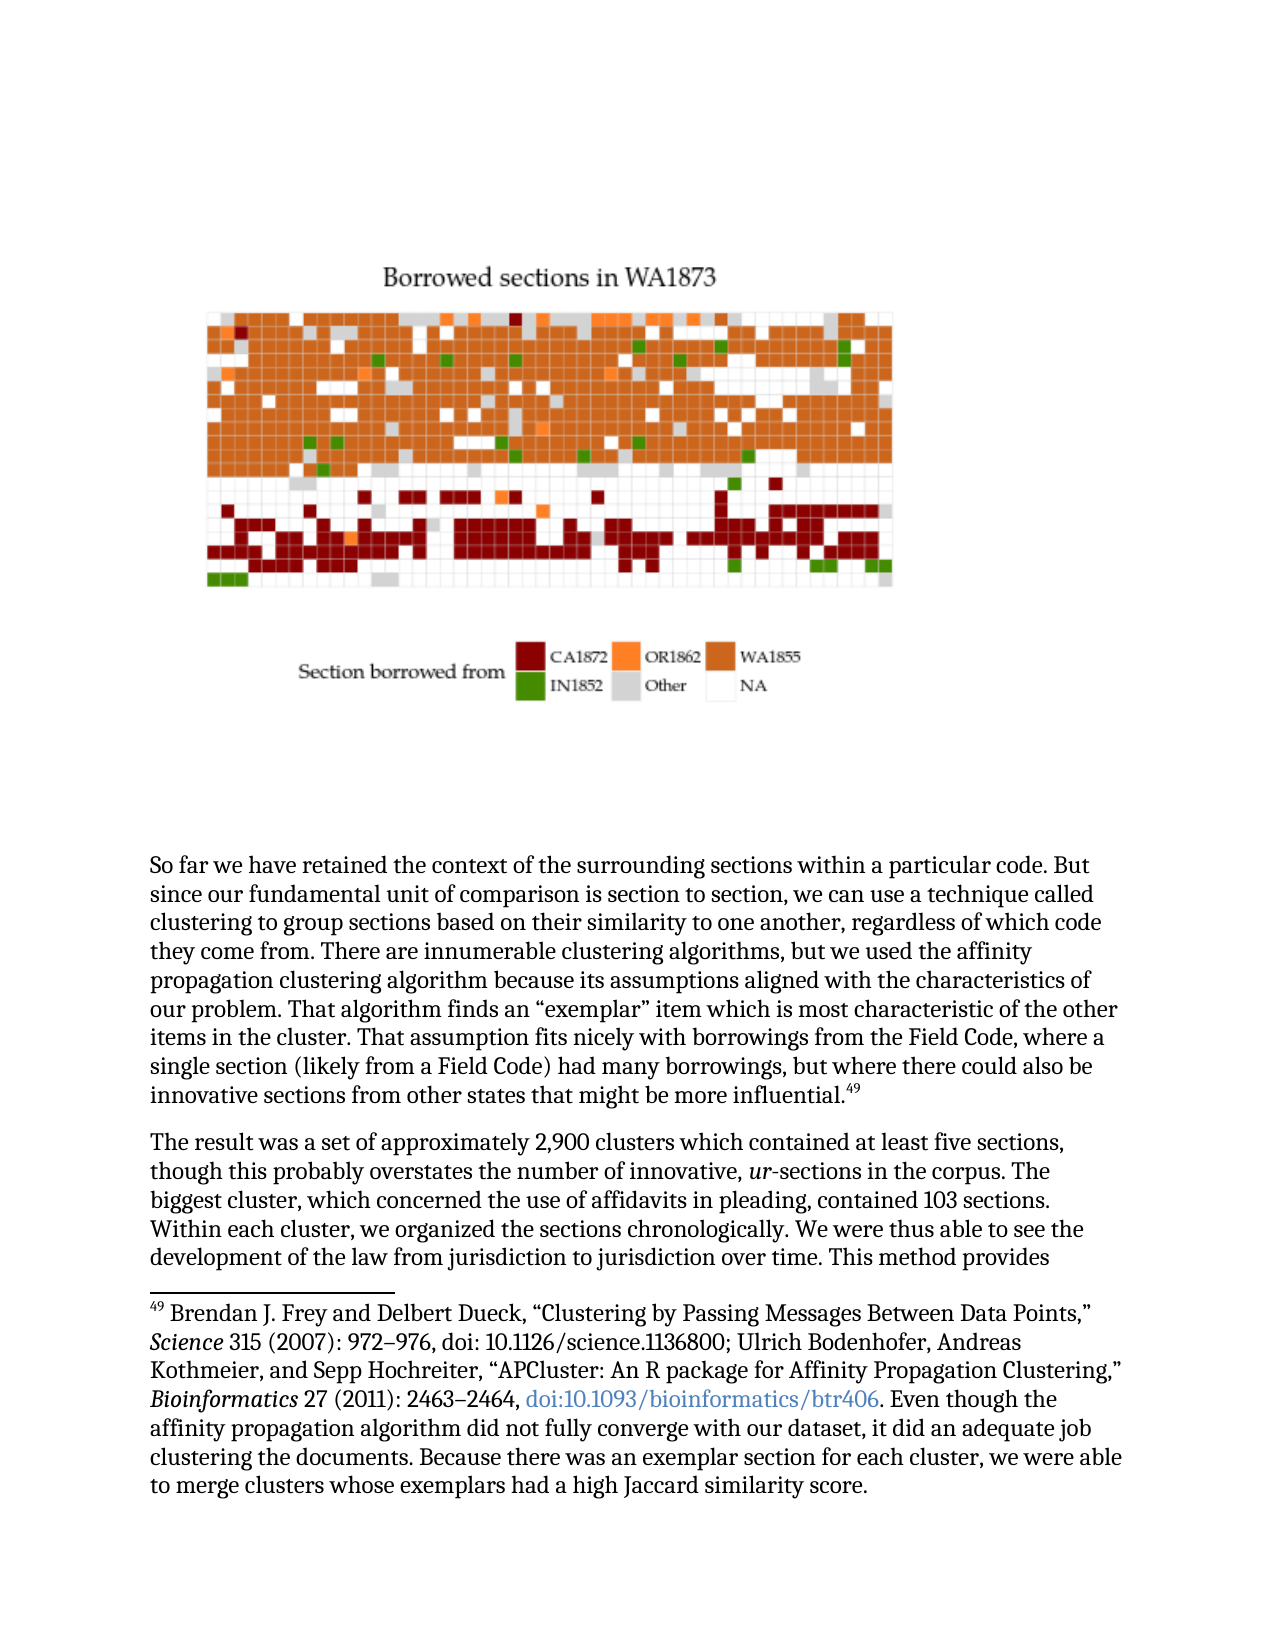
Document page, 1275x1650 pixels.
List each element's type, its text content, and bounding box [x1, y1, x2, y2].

picture [168, 150, 927, 832]
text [150, 1128, 1125, 1272]
text So far we have retained the context of the surrounding sections within a particular code. But since our fundamental unit of comparison is section to section, we can use a technique called clustering to group sections based on their similarity to one another, regardless of which code they come from. There are innumerable clustering algorithms, but we used the affinity propagation clustering algorithm because its assumptions aligned with the characteristics of our problem. That algorithm finds an “exemplar” item which is most characteristic of the other items in the cluster. That assumption fits nicely with borrowings from the Field Code, where a single section (likely from a Field Code) had many borrowings, but where there could also be innovative sections from other states that might be more influential. [150, 851, 1125, 1109]
